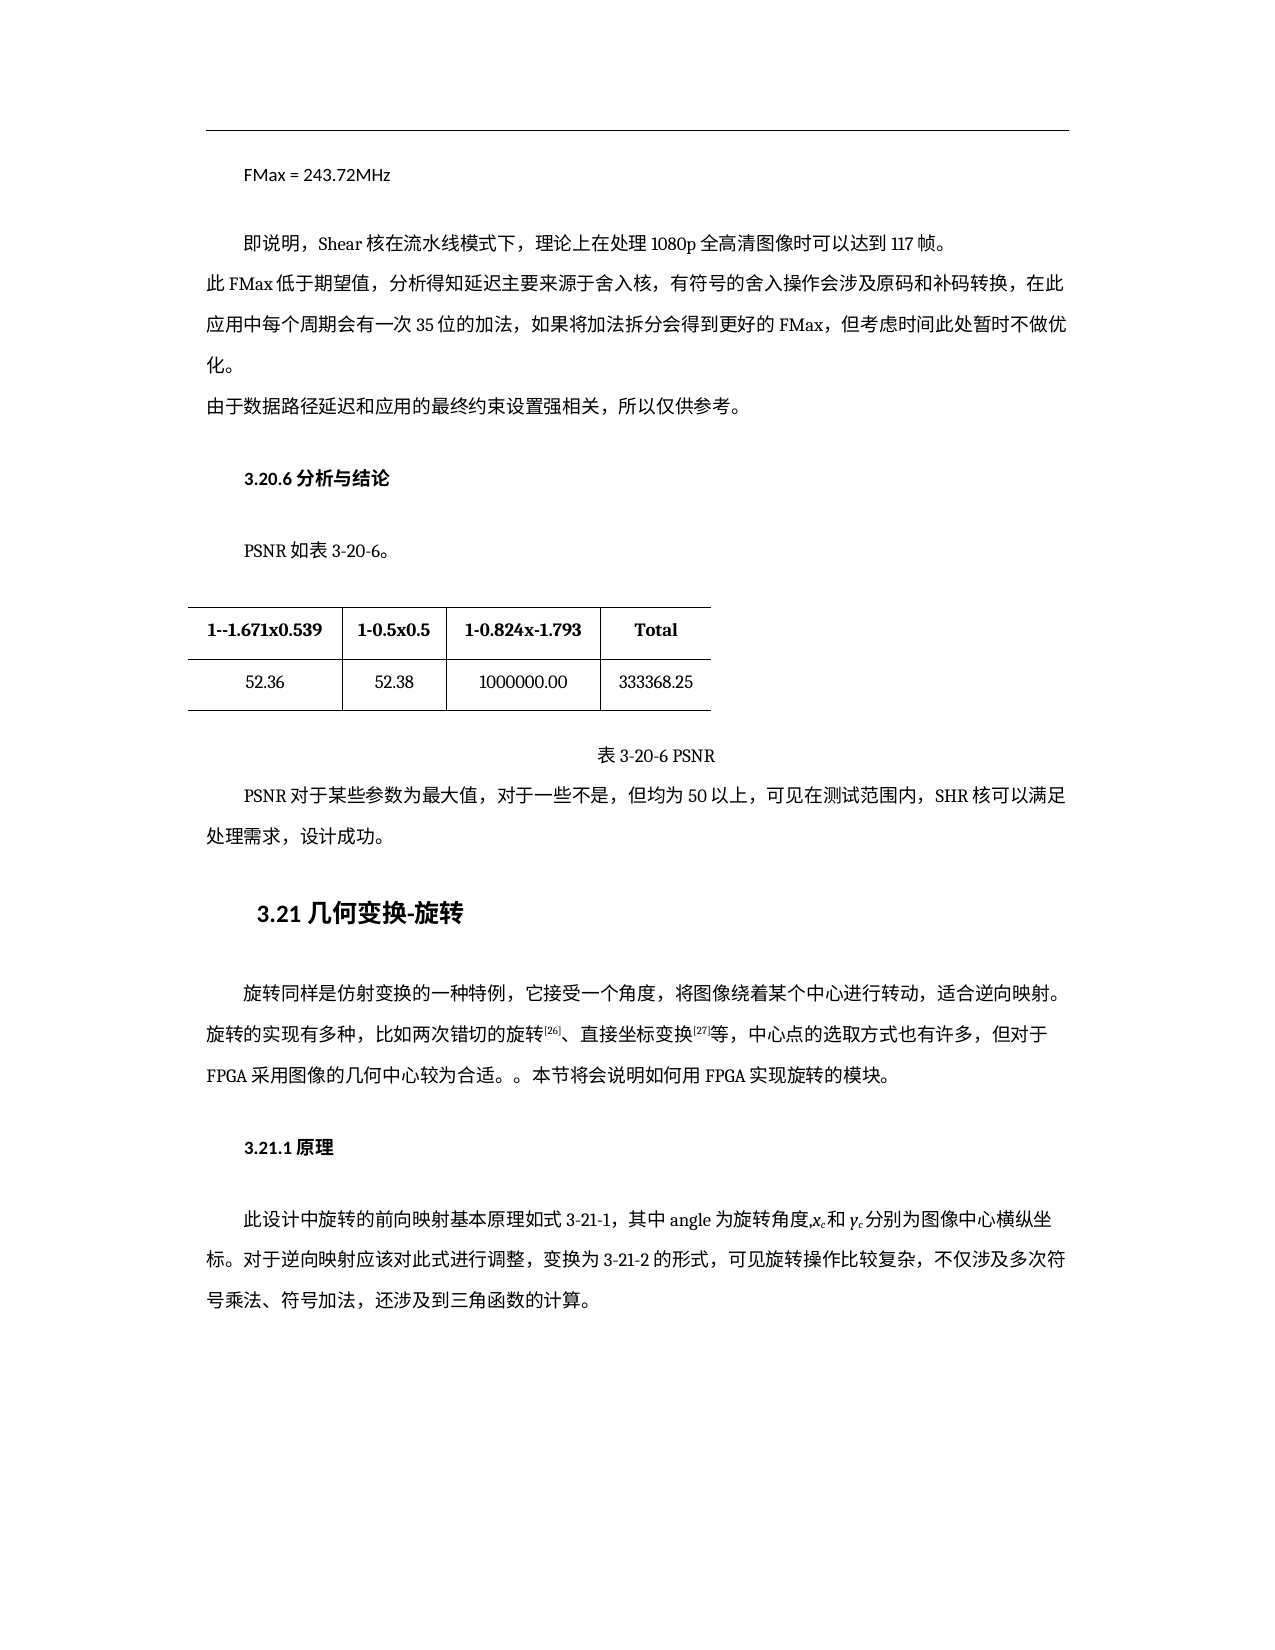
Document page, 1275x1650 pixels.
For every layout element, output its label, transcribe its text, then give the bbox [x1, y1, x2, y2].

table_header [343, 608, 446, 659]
text 表3-20-6 PSNR [206, 742, 1069, 768]
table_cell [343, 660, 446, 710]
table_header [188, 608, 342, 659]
subtitle 3.21 几何变换-旋转 [206, 893, 1069, 929]
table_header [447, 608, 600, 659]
text PSNR如表3-20-6。 [206, 535, 1069, 562]
subtitle 3.21.1 原理 [206, 1132, 1069, 1159]
text 此设计中旋转的前向映射基本原理如式3-21-1，其中angle为旋转角度,xc和yc分别为图像中心横纵坐标。对于逆向映射应该对此式进行调整，变换为3-21-2的形式，可见旋转操作比较复杂，不仅涉及多次符号乘法、符号加法，还涉及到三角函数的计算。 [206, 1204, 1069, 1345]
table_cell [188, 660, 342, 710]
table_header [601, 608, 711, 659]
subtitle 3.20.6 分析与结论 [206, 463, 1069, 490]
text PSNR对于某些参数为最大值，对于一些不是，但均为50以上，可见在测试范围内，SHR核可以满足处理需求，设计成功。 [206, 781, 1069, 848]
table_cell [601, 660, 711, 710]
text FMax = 243.72MHz [206, 163, 1069, 186]
text 旋转同样是仿射变换的一种特例，它接受一个角度，将图像绕着某个中心进行转动，适合逆向映射。旋转的实现有多种，比如两次错切的旋转[26]、直接坐标变换[27]等，中心点的选取方式也有许多，但对于FPGA采用图像的几何中心较为合适。。本节将会说明如何用FPGA实现旋转的模块。 [206, 979, 1069, 1088]
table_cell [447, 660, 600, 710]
text 即说明，Shear核在流水线模式下，理论上在处理1080p全高清图像时可以达到117帧。 此FMax低于期望值，分析得知延迟主要来源于舍入核，有符号的舍入操作会涉及原码和补码转换，在此应用中每个周期会有一次35位的加法，如果将加法拆分会得到更好的FMax，但考虑时间此处暂时不做优化。 由于数据路径延迟和应用的最终约束设置强相关，所以仅供参考。 [206, 228, 1069, 418]
